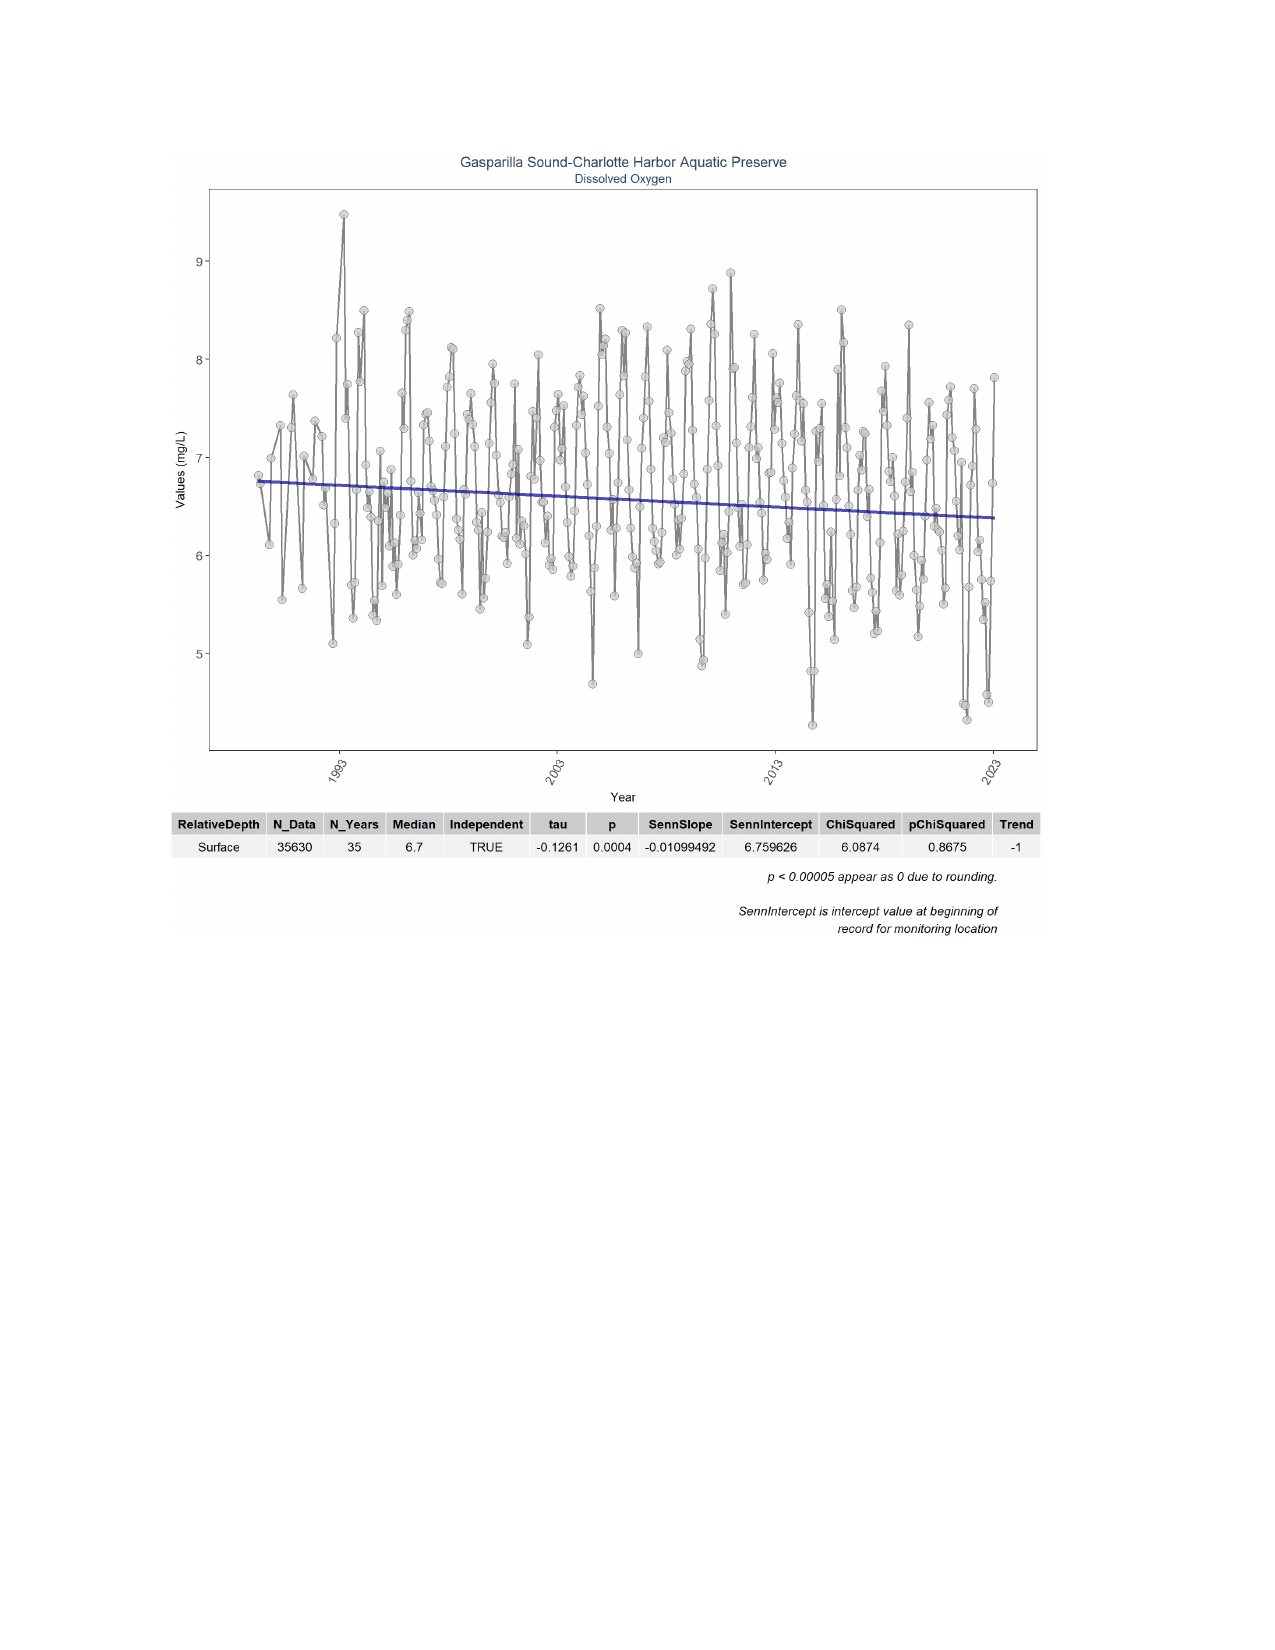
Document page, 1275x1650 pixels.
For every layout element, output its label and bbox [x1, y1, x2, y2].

picture [168, 150, 1044, 938]
